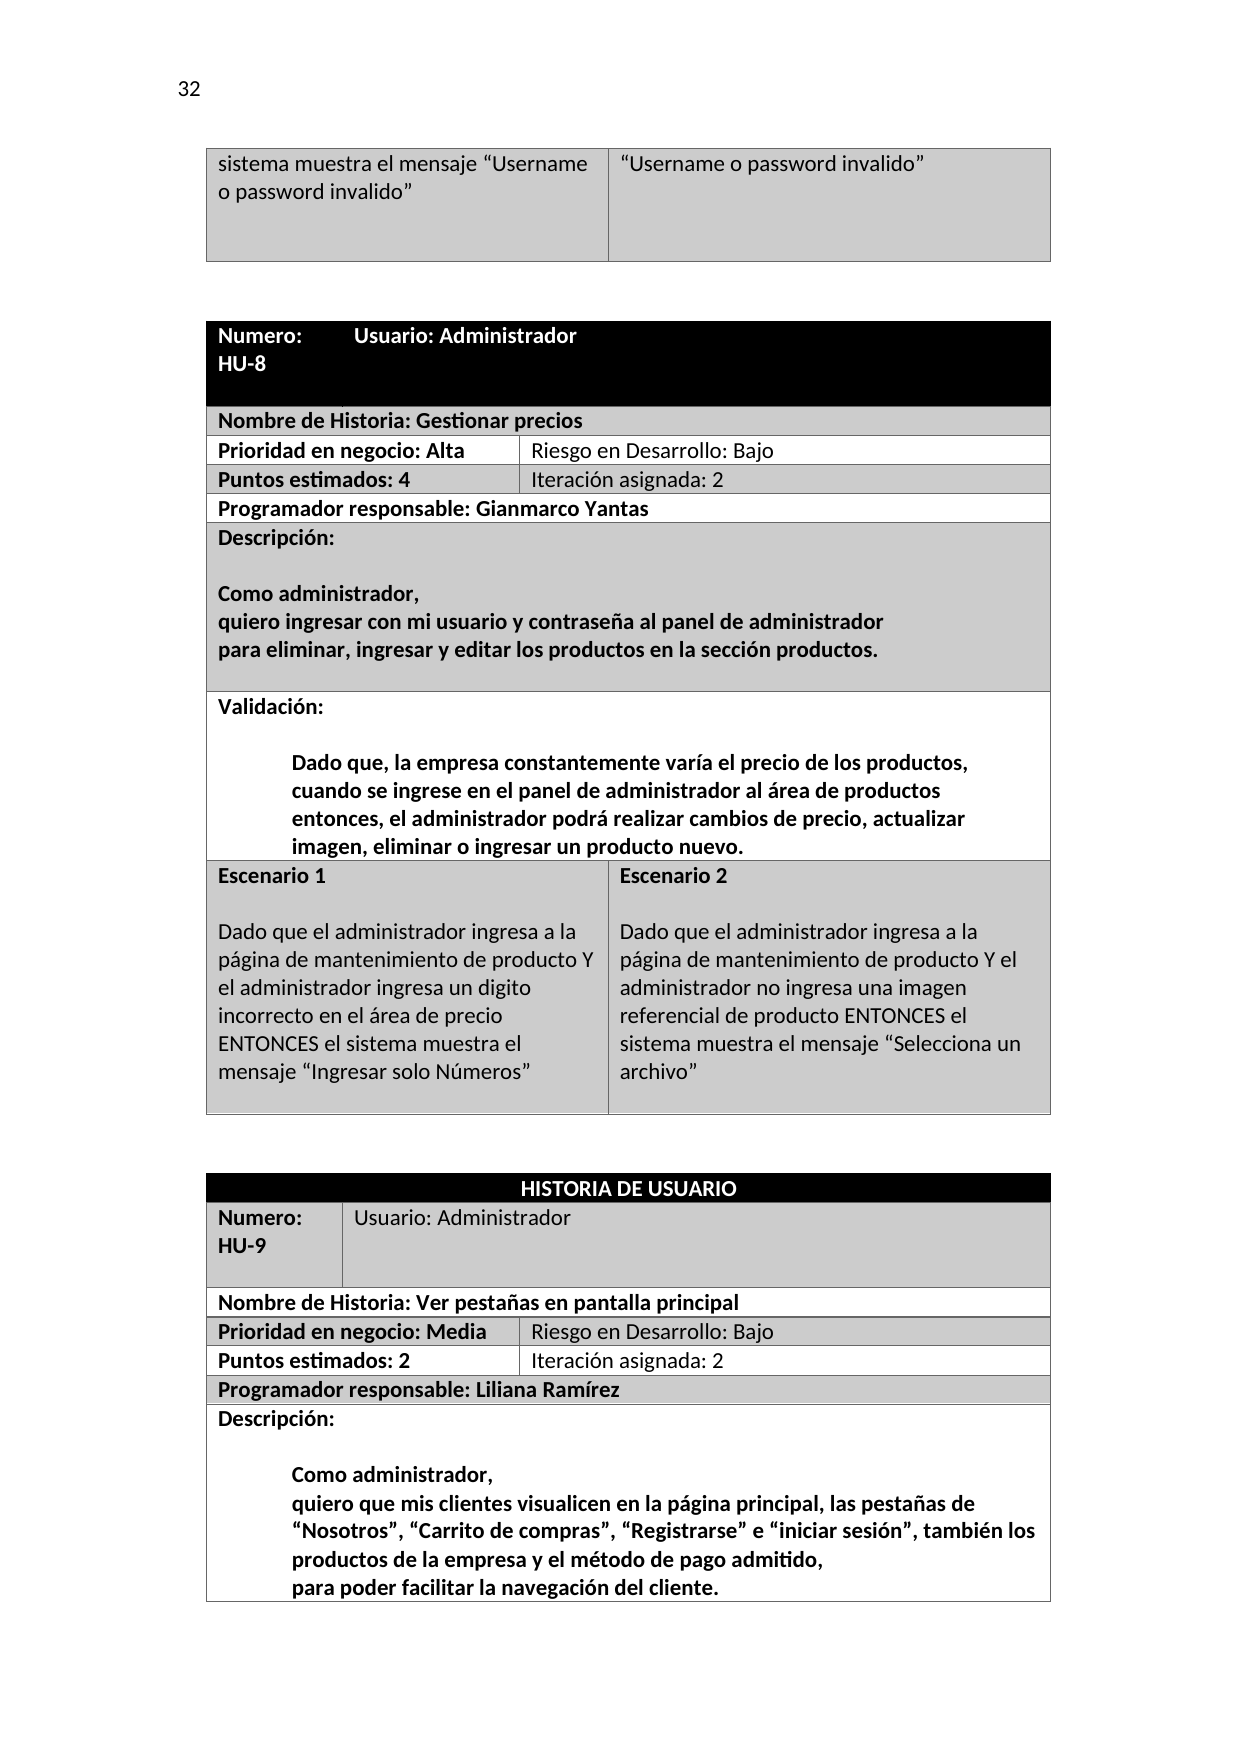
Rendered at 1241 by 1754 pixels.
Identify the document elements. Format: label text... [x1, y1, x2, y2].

table_cell Prioridad en negocio: Media [207, 1318, 519, 1345]
table_cell Usuario: Administrador [343, 1203, 1050, 1287]
table_header Numero: HU-8 [207, 322, 342, 406]
table_cell Riesgo en Desarrollo: Bajo [520, 436, 1050, 464]
table_cell Escenario 2 Dado que el administrador ingresa a la página de mantenimiento de producto Y el administrador no ingresa una imagen referencial de producto ENTONCES el sistema muestra el mensaje “Selecciona un archivo” [609, 861, 1050, 1113]
table_header HISTORIA DE USUARIO [207, 1174, 1050, 1202]
table_cell Programador responsable: Gianmarco Yantas [207, 494, 1050, 522]
table_cell Puntos estimados: 2 [207, 1346, 519, 1374]
table_cell Nombre de Historia: Gestionar precios [207, 407, 1050, 435]
table_cell Escenario 1 Dado que el administrador ingresa a la página de mantenimiento de producto Y el administrador ingresa un digito incorrecto en el área de precio ENTONCES el sistema muestra el mensaje “Ingresar solo Números” [207, 861, 608, 1113]
table_cell Puntos estimados: 4 [207, 465, 519, 493]
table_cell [207, 1405, 1050, 1601]
table_cell Numero: HU-9 [207, 1203, 342, 1287]
table_cell Prioridad en negocio: Alta [207, 436, 519, 464]
table_cell Iteración asignada: 2 [520, 465, 1050, 493]
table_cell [609, 149, 1050, 261]
table_cell Validación: Dado que, la empresa constantemente varía el precio de los productos, cuando se ingrese en el panel de administrador al área de productos entonces, el administrador podrá realizar cambios de precio, actualizar imagen, eliminar o ingresar un producto nuevo. [207, 692, 1050, 860]
table_cell Iteración asignada: 2 [520, 1346, 1050, 1374]
table_cell Nombre de Historia: Ver pestañas en pantalla principal [207, 1288, 1050, 1316]
table_cell Riesgo en Desarrollo: Bajo [520, 1318, 1050, 1345]
table_cell Programador responsable: Liliana Ramírez [207, 1376, 1050, 1403]
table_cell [207, 149, 608, 261]
table_header Usuario: Administrador [343, 322, 1050, 406]
table_cell Descripción: Como administrador, quiero ingresar con mi usuario y contraseña al panel de administrador para eliminar, ingresar y editar los productos en la sección productos. [207, 523, 1050, 691]
